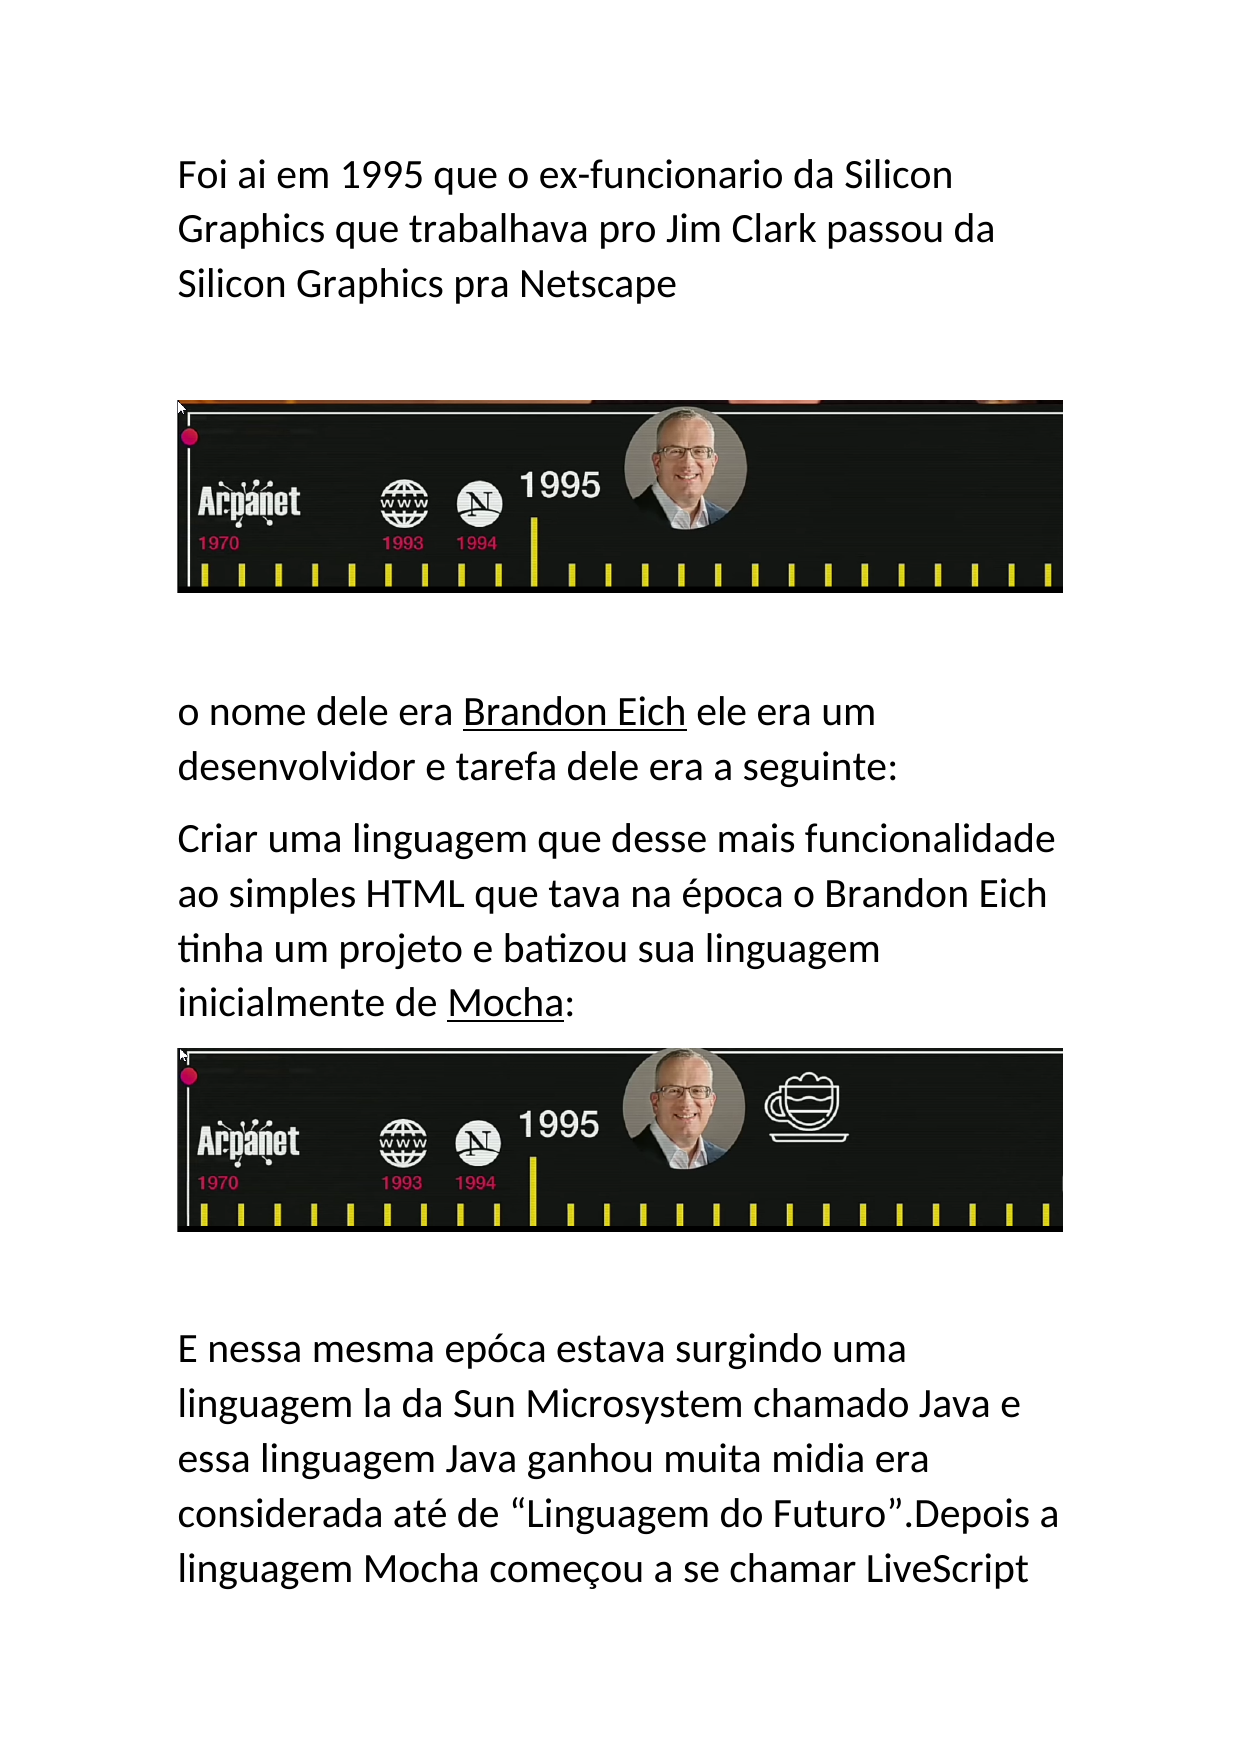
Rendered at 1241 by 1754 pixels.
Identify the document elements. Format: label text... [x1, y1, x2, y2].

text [177, 1322, 1063, 1592]
picture [177, 400, 1063, 593]
text Foi ai em 1995 que o ex-funcionario da Silicon Graphics que trabalhava pro Jim Clark passou da Silicon Graphics pra Netscape [177, 148, 1063, 308]
text o nome dele era Brandon Eich ele era um desenvolvidor e tarefa dele era a seguinte: [177, 685, 1063, 791]
text Criar uma linguagem que desse mais funcionalidade ao simples HTML que tava na época o Brandon Eich tinha um projeto e batizou sua linguagem inicialmente de Mocha: [177, 812, 1063, 1027]
picture [177, 1048, 1063, 1232]
